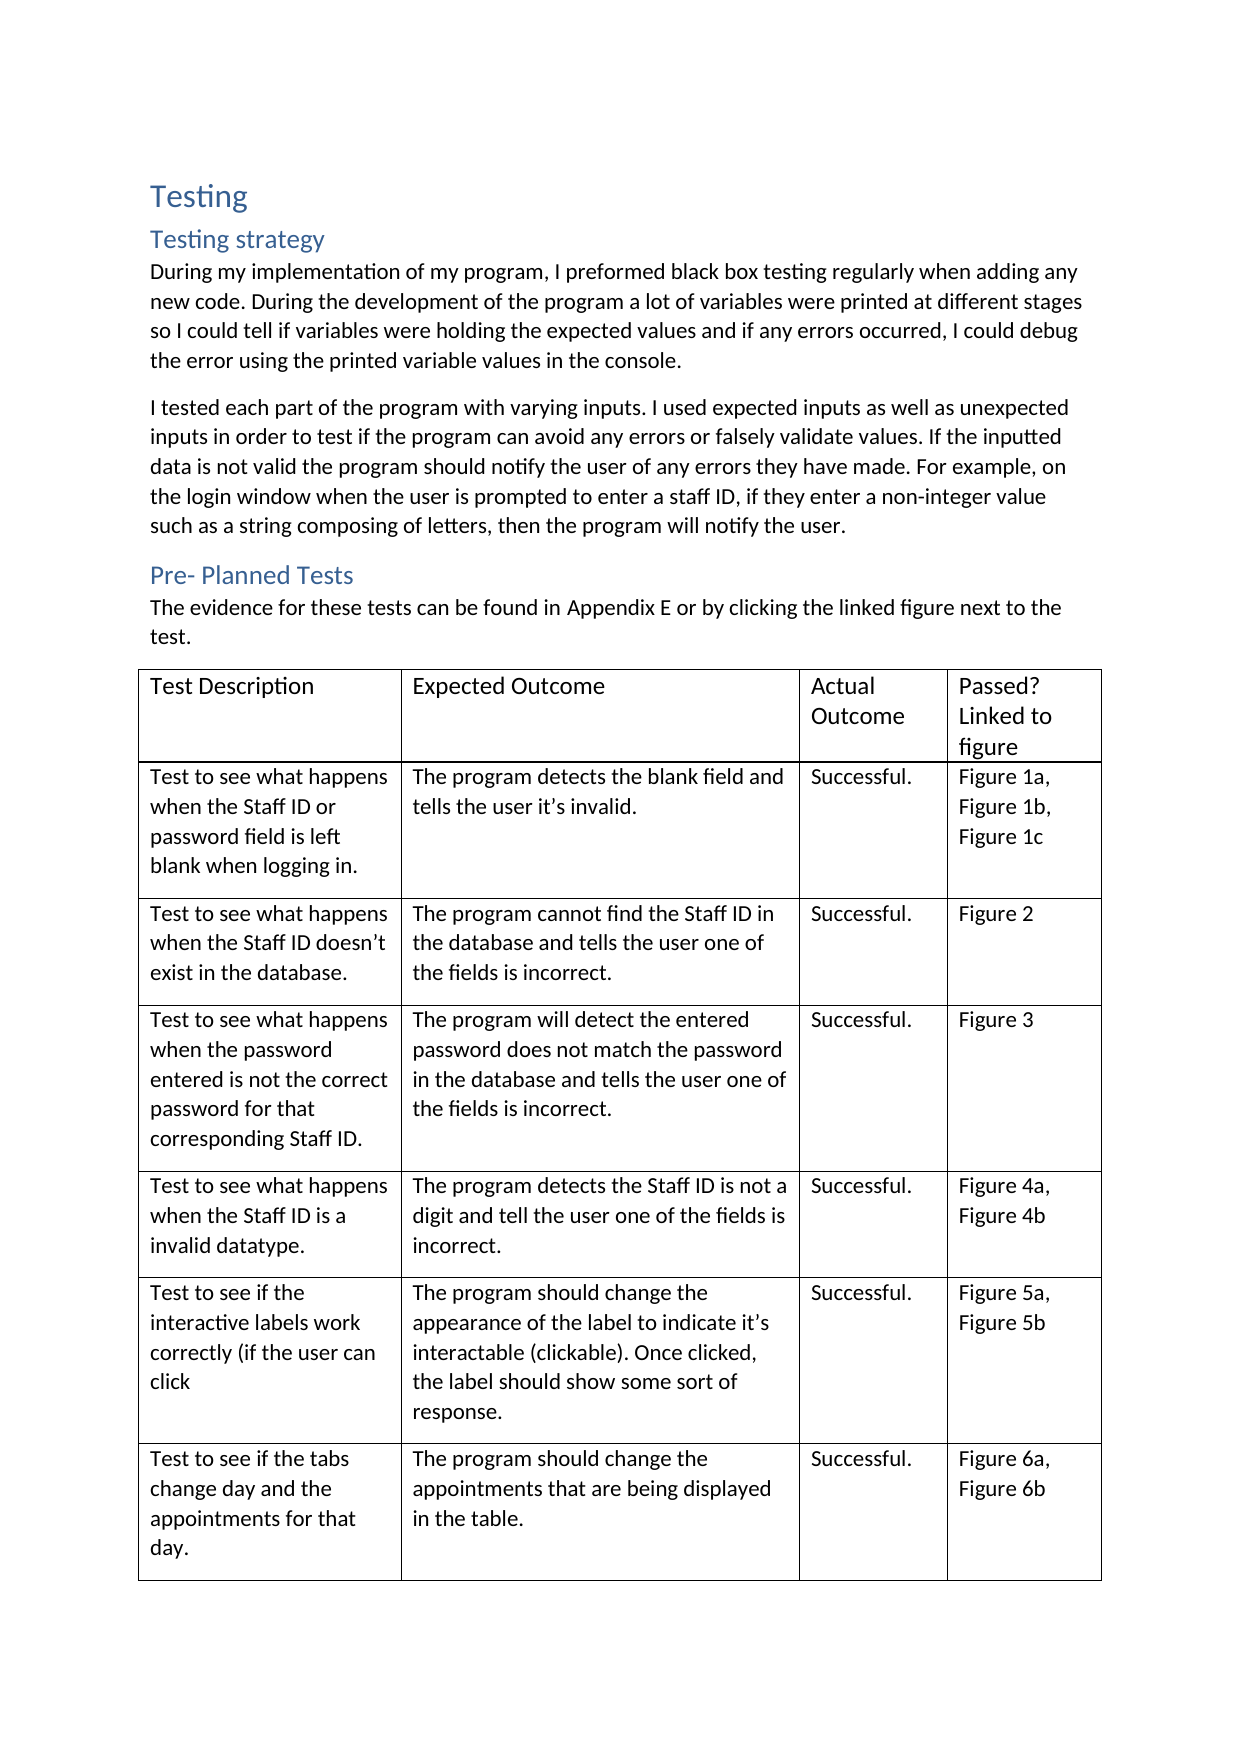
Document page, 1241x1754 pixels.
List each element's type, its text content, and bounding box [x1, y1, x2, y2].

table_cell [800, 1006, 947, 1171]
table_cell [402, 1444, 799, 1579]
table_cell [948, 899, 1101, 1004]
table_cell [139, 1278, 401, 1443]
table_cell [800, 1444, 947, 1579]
subtitle Pre- Planned Tests [150, 558, 1090, 591]
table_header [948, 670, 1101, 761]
subtitle Testing [150, 175, 1090, 216]
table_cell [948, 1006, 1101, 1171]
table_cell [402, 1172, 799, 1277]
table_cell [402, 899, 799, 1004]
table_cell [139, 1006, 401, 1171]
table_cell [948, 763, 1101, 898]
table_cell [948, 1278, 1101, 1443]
text During my implementation of my program, I preformed black box testing regularly when adding any new code. During the development of the program a lot of variables were printed at different stages so I could tell if variables were holding the expected values and if any errors occurred, I could debug the error using the printed variable values in the console. [150, 257, 1090, 374]
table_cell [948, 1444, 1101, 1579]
subtitle Testing strategy [150, 222, 1090, 255]
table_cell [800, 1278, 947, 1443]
text The evidence for these tests can be found in Appendix E or by clicking the linked figure next to the test. [150, 593, 1090, 651]
text I tested each part of the program with varying inputs. I used expected inputs as well as unexpected inputs in order to test if the program can avoid any errors or falsely validate values. If the inputted data is not valid the program should notify the user of any errors they have made. For example, on the login window when the user is prompted to enter a staff ID, if they enter a non-integer value such as a string composing of letters, then the program will notify the user. [150, 393, 1090, 539]
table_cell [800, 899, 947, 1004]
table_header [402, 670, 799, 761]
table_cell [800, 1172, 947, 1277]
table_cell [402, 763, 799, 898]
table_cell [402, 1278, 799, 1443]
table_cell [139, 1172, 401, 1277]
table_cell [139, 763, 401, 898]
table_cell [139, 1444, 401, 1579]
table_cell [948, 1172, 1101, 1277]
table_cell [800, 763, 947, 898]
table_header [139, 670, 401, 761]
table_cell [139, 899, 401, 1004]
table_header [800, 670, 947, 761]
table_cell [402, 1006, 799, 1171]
